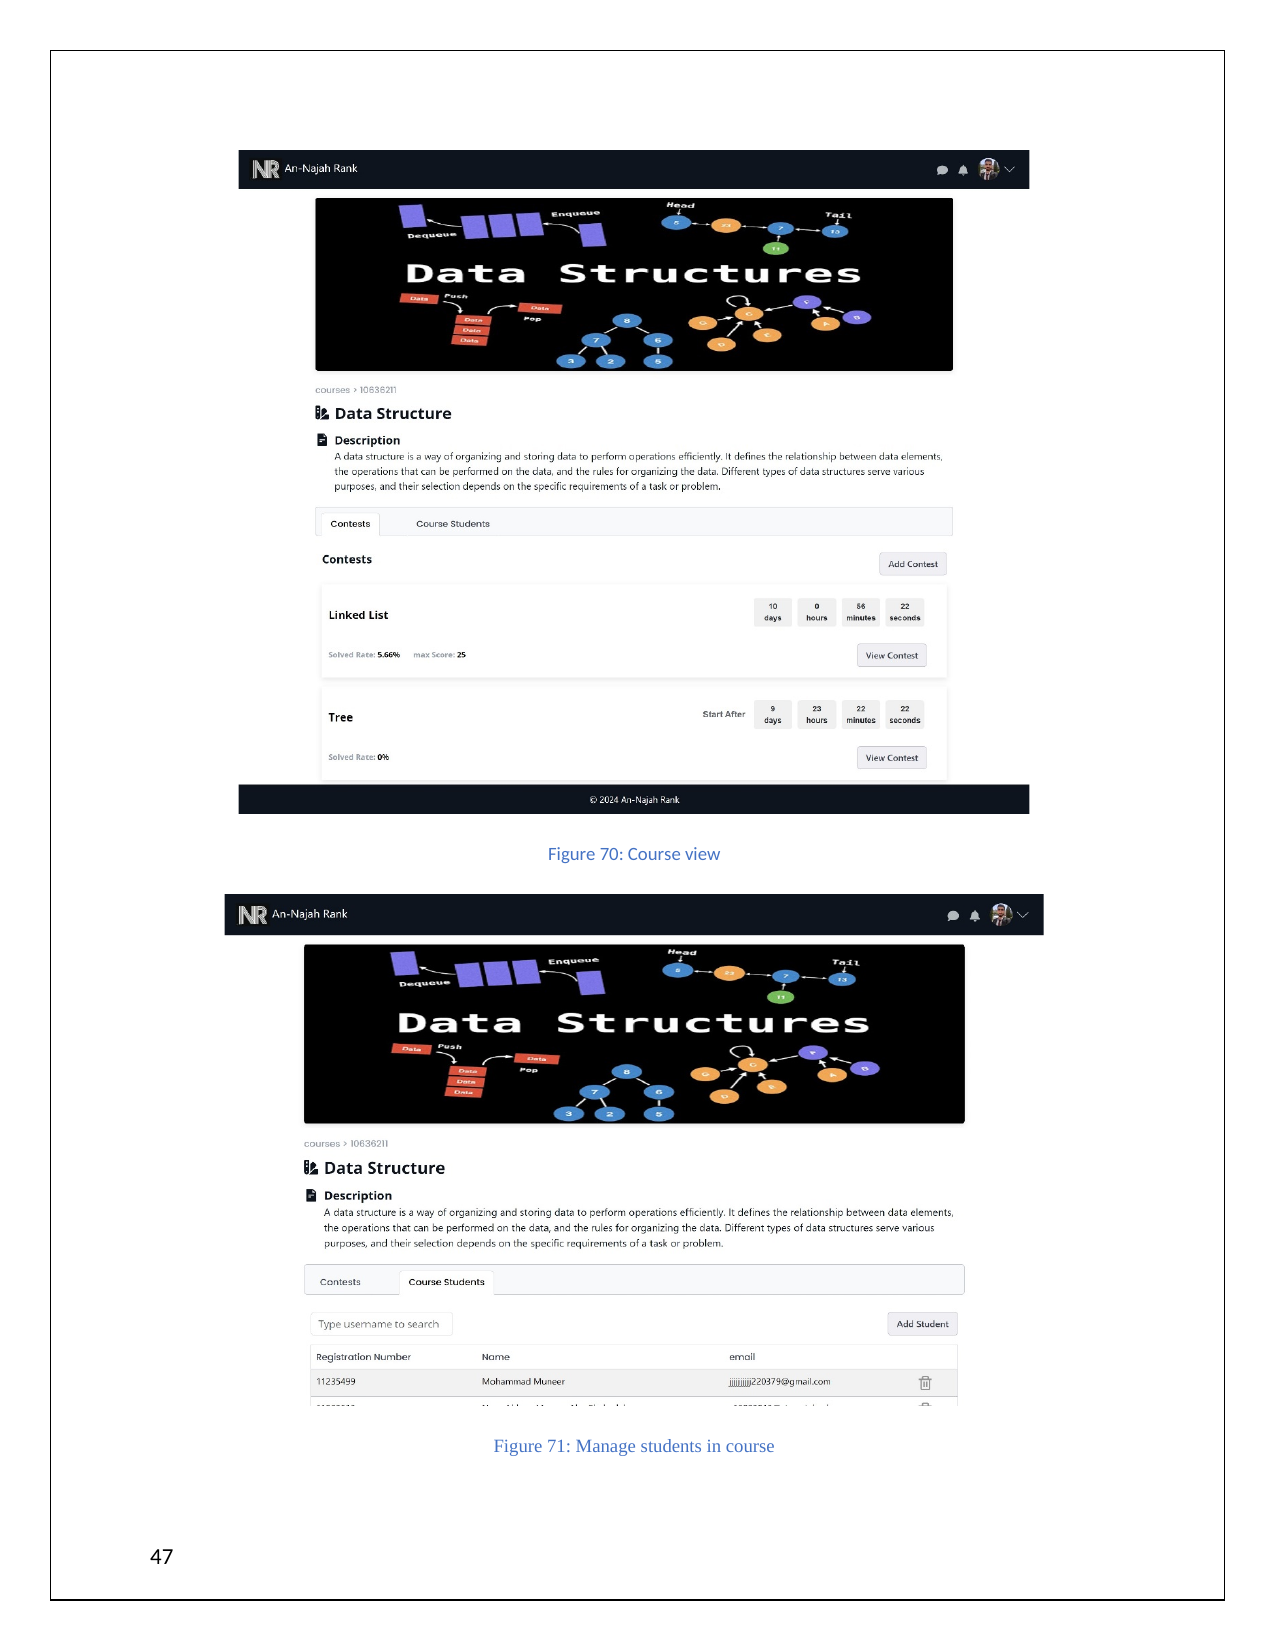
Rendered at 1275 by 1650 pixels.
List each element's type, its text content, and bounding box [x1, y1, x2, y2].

picture [224, 894, 1044, 1406]
picture [238, 150, 1030, 814]
